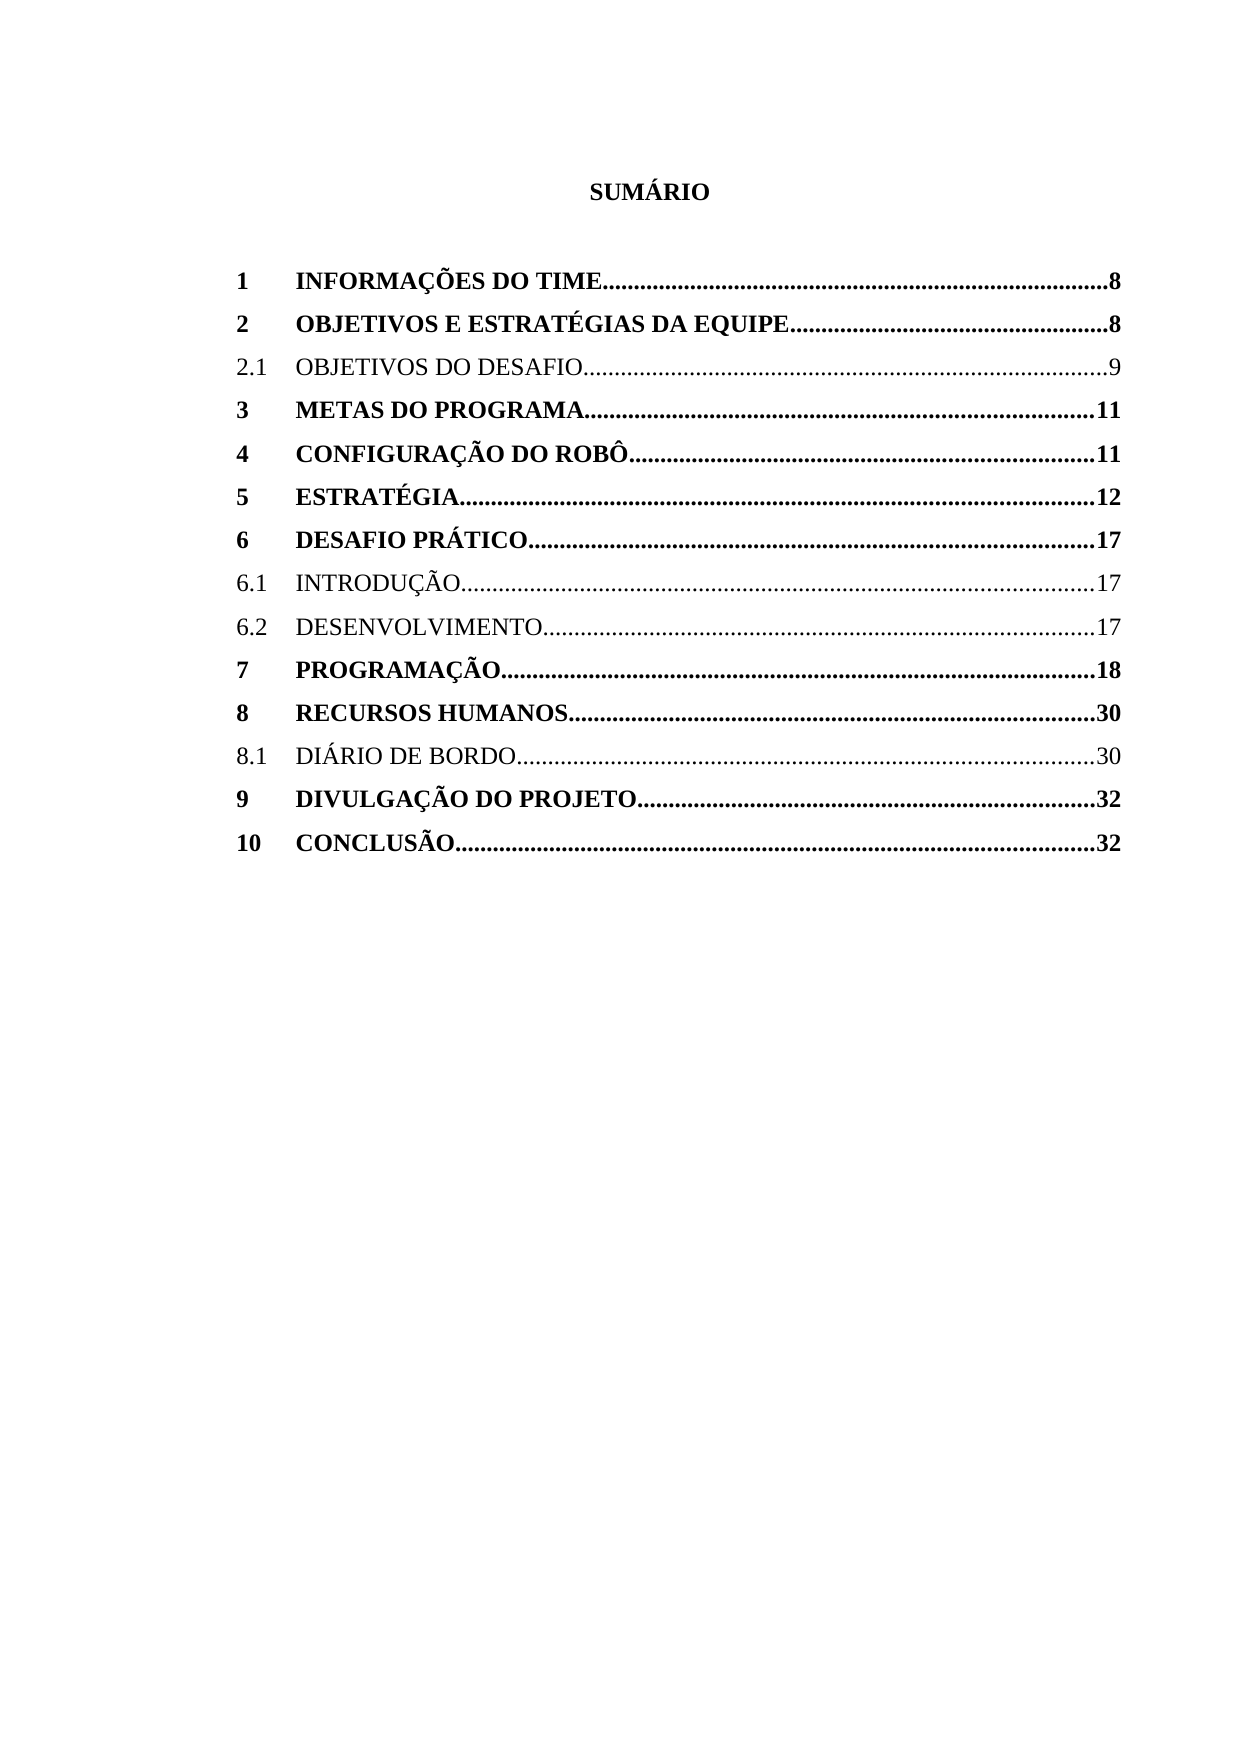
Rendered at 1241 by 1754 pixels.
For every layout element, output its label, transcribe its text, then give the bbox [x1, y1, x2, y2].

text 2.1 OBJETIVOS DO DESAFIO 9 [177, 352, 1122, 381]
text 4 CONFIGURAÇÃO DO ROBÔ 11 [177, 439, 1122, 467]
text 2 OBJETIVOS E ESTRATÉGIAS DA EQUIPE 8 [177, 309, 1122, 338]
text 8 RECURSOS HUMANOS 30 [177, 698, 1122, 727]
text 5 ESTRATÉGIA 12 [177, 482, 1122, 511]
text 7 PROGRAMAÇÃO 18 [177, 655, 1122, 683]
text 6.1 INTRODUÇÃO 17 [177, 568, 1122, 597]
text 9 DIVULGAÇÃO DO PROJETO 32 [177, 784, 1122, 813]
text 6.2 DESENVOLVIMENTO 17 [177, 612, 1122, 640]
text 10 CONCLUSÃO 32 [177, 828, 1122, 856]
text SUMÁRIO [177, 177, 1122, 206]
text 1 INFORMAÇÕES DO TIME 8 [177, 266, 1122, 294]
text 8.1 DIÁRIO DE BORDO 30 [177, 741, 1122, 770]
text 6 DESAFIO PRÁTICO 17 [177, 525, 1122, 554]
text 3 METAS DO PROGRAMA 11 [177, 395, 1122, 424]
